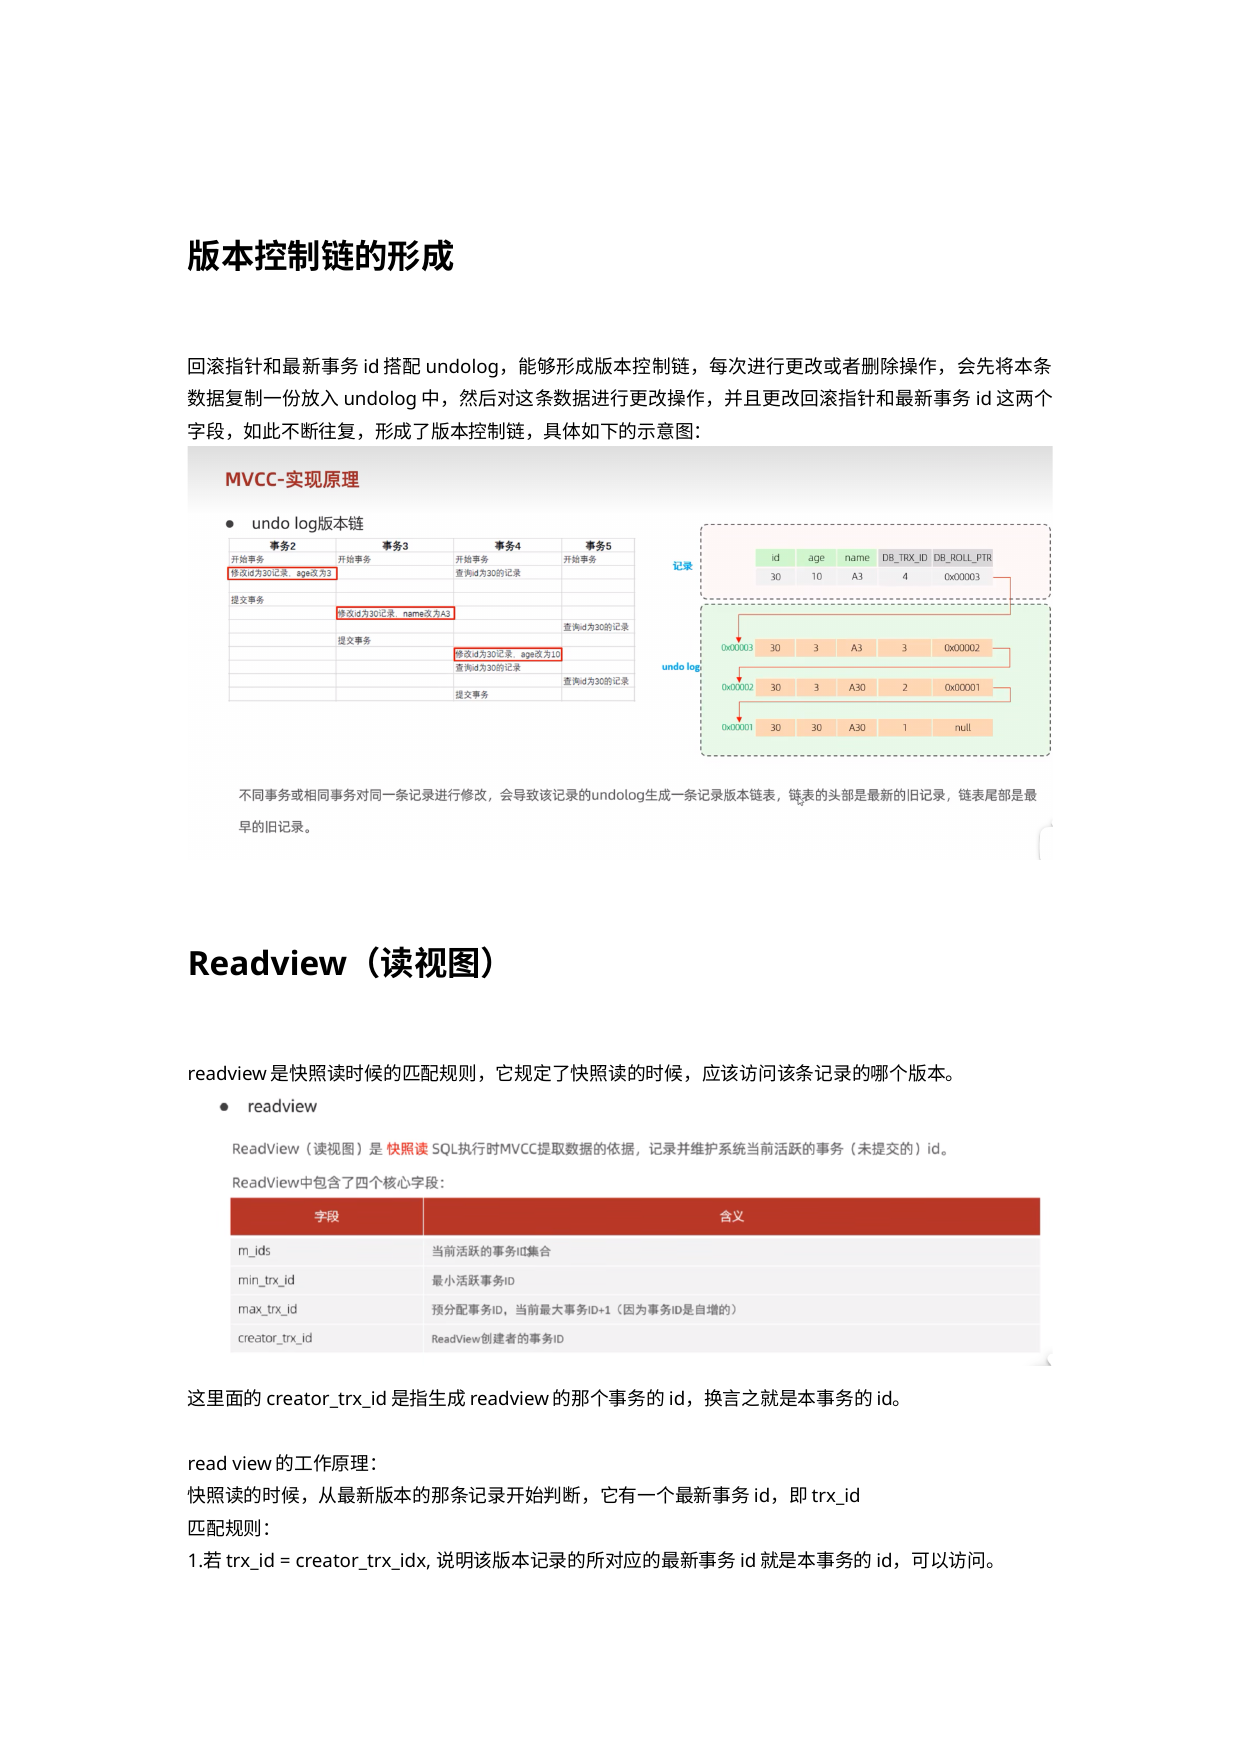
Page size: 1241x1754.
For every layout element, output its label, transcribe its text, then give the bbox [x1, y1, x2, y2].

text 这里面的creator_trx_id是指生成readview的那个事务的id，换言之就是本事务的id。 [187, 1381, 1053, 1413]
text 匹配规则： [187, 1511, 1053, 1543]
text read view的工作原理： [187, 1446, 1053, 1478]
picture [187, 1088, 1053, 1366]
picture [187, 446, 1053, 860]
subtitle Readview（读视图） [187, 928, 1053, 993]
text 1.若trx_id = creator_trx_idx, 说明该版本记录的所对应的最新事务id就是本事务的id，可以访问。 [187, 1543, 1053, 1576]
text readview是快照读时候的匹配规则，它规定了快照读的时候，应该访问该条记录的哪个版本。 [187, 1056, 1053, 1088]
subtitle 版本控制链的形成 [187, 222, 1053, 287]
text 快照读的时候，从最新版本的那条记录开始判断，它有一个最新事务id，即trx_id [187, 1478, 1053, 1511]
text 回滚指针和最新事务id搭配undolog，能够形成版本控制链，每次进行更改或者删除操作，会先将本条数据复制一份放入undolog中，然后对这条数据进行更改操作，并且更改回滚指针和最新事务id这两个字段，如此不断往复，形成了版本控制链，具体如下的示意图： [187, 349, 1053, 446]
